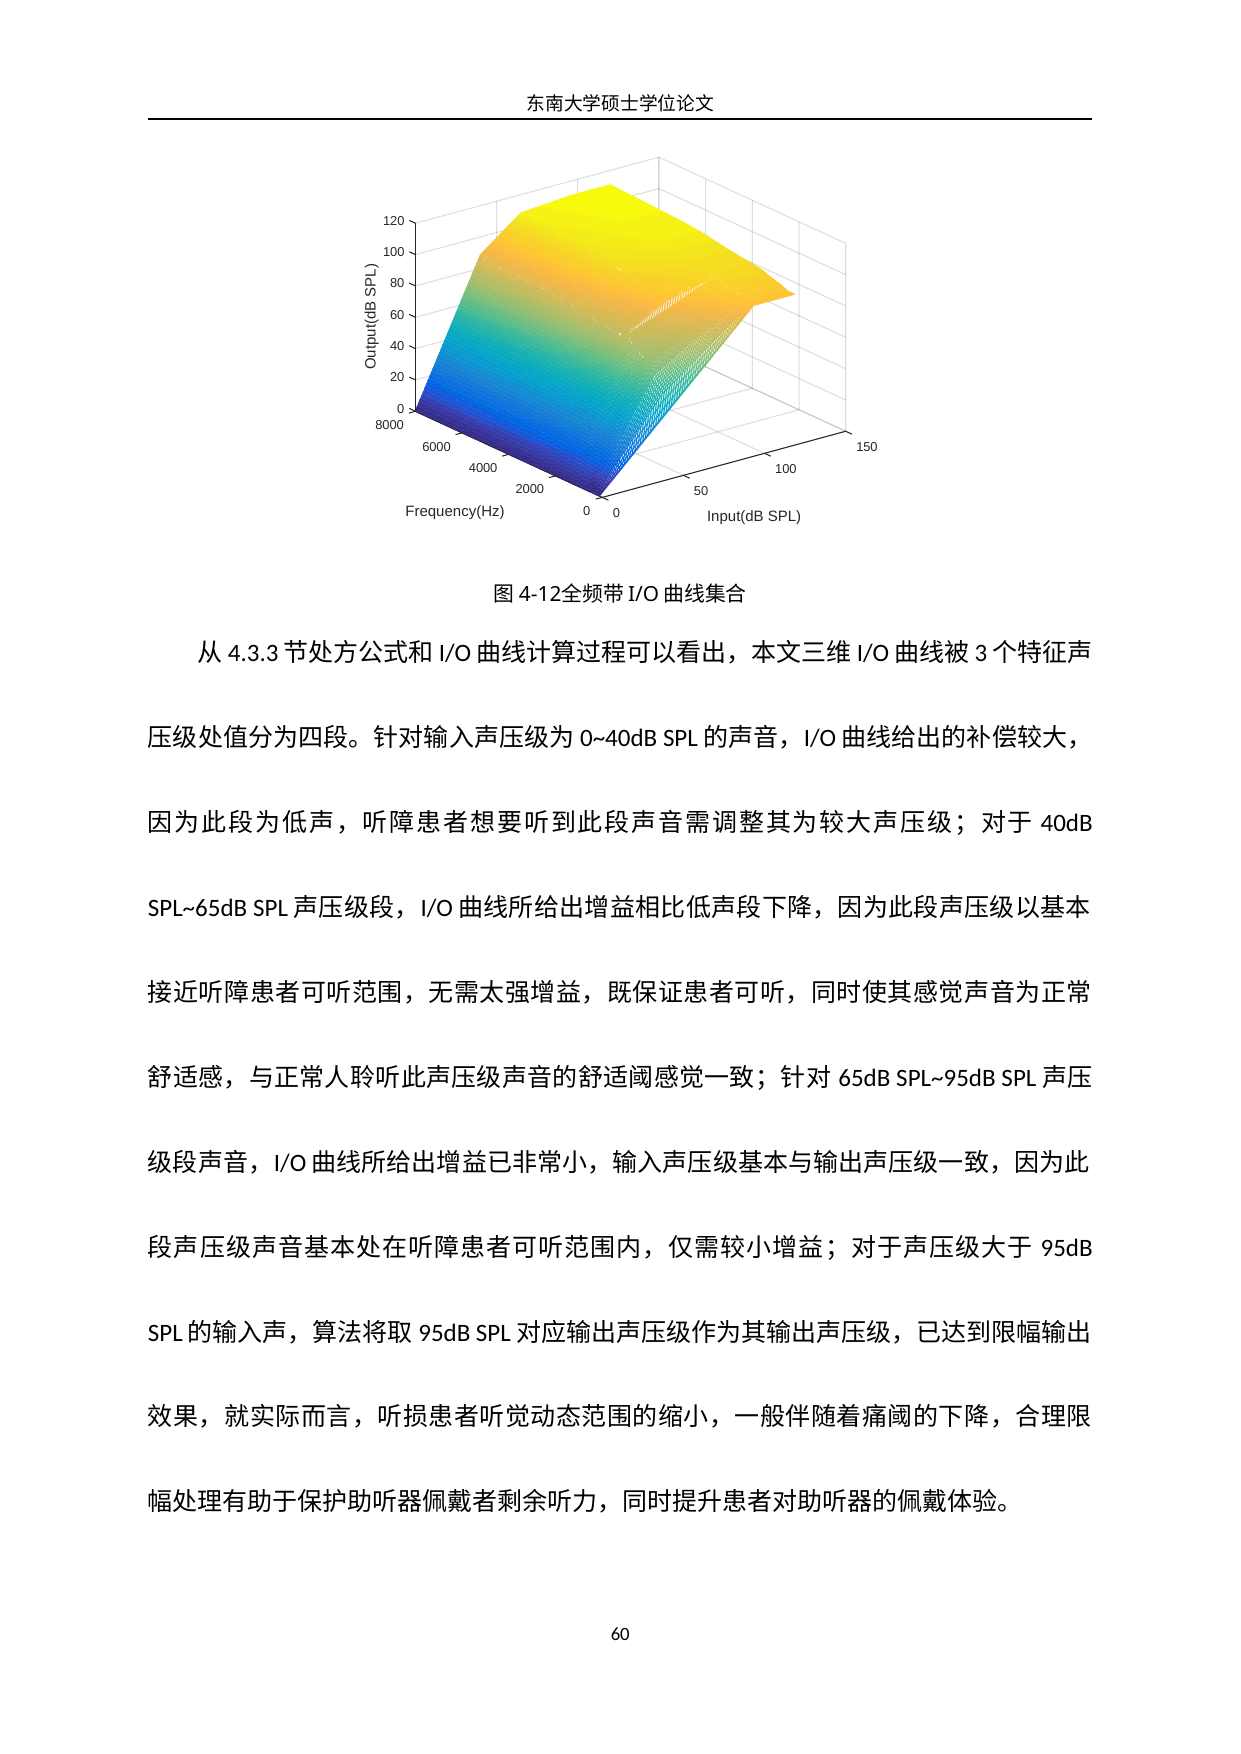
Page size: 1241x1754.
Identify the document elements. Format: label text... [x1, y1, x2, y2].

text 从4.3.3节处方公式和I/O曲线计算过程可以看出，本文三维I/O曲线被3个特征声压级处值分为四段。针对输入声压级为0~40dB SPL的声音，I/O曲线给出的补偿较大，因为此段为低声，听障患者想要听到此段声音需调整其为较大声压级；对于40dB SPL~65dB SPL声压级段，I/O曲线所给出增益相比低声段下降，因为此段声压级以基本接近听障患者可听范围，无需太强增益，既保证患者可听，同时使其感觉声音为正常舒适感，与正常人聆听此声压级声音的舒适阈感觉一致；针对65dB SPL~95dB SPL声压级段声音，I/O曲线所给出增益已非常小，输入声压级基本与输出声压级一致，因为此段声压级声音基本处在听障患者可听范围内，仅需较小增益；对于声压级大于95dB SPL的输入声，算法将取95dB SPL对应输出声压级作为其输出声压级，已达到限幅输出效果，就实际而言，听损患者听觉动态范围的缩小，一般伴随着痛阈的下降，合理限幅处理有助于保护助听器佩戴者剩余听力，同时提升患者对助听器的佩戴体验。 [148, 617, 1092, 1534]
text 图4-12全频带I/O曲线集合 [148, 576, 1092, 609]
